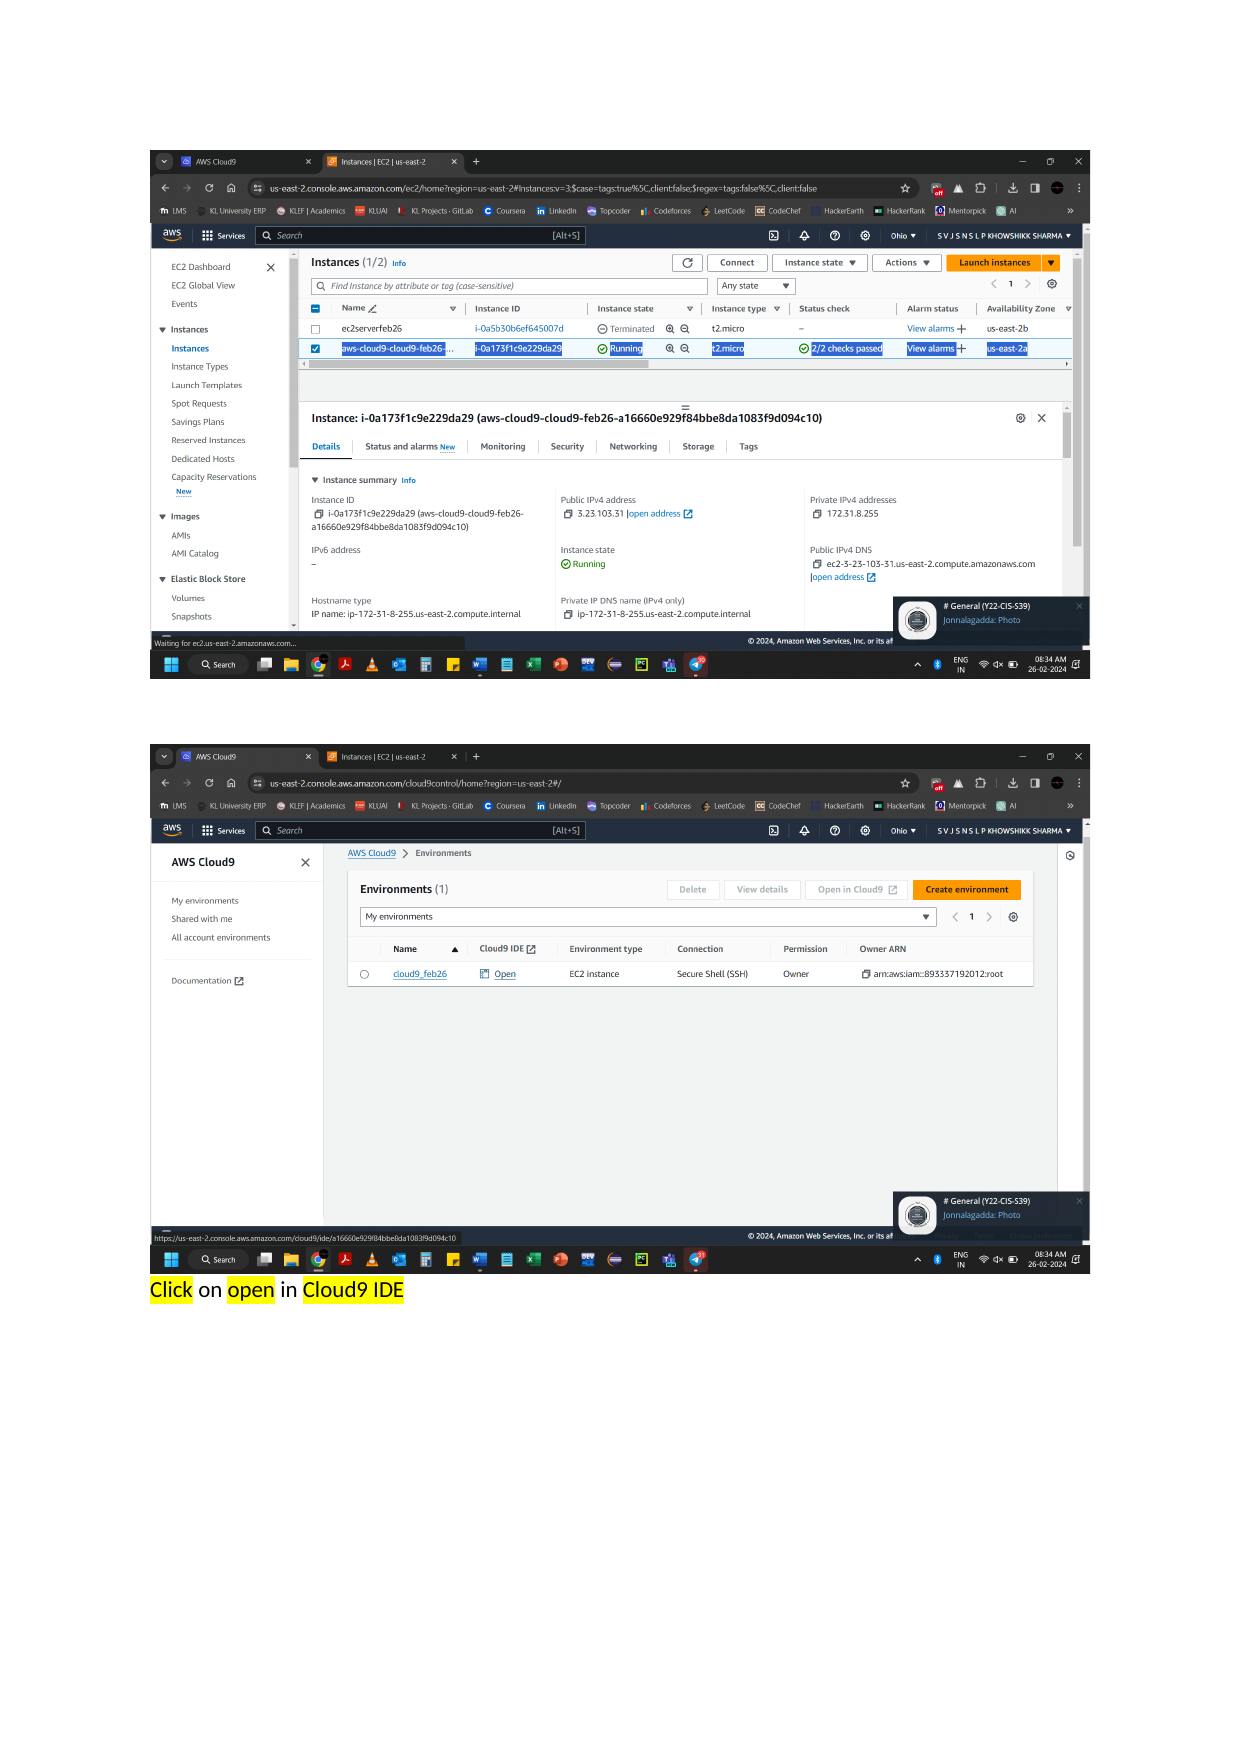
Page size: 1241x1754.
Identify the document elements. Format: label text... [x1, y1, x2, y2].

picture [150, 744, 1091, 1274]
text Click on open in Cloud9 IDE [150, 1274, 1090, 1304]
picture [150, 150, 1091, 679]
